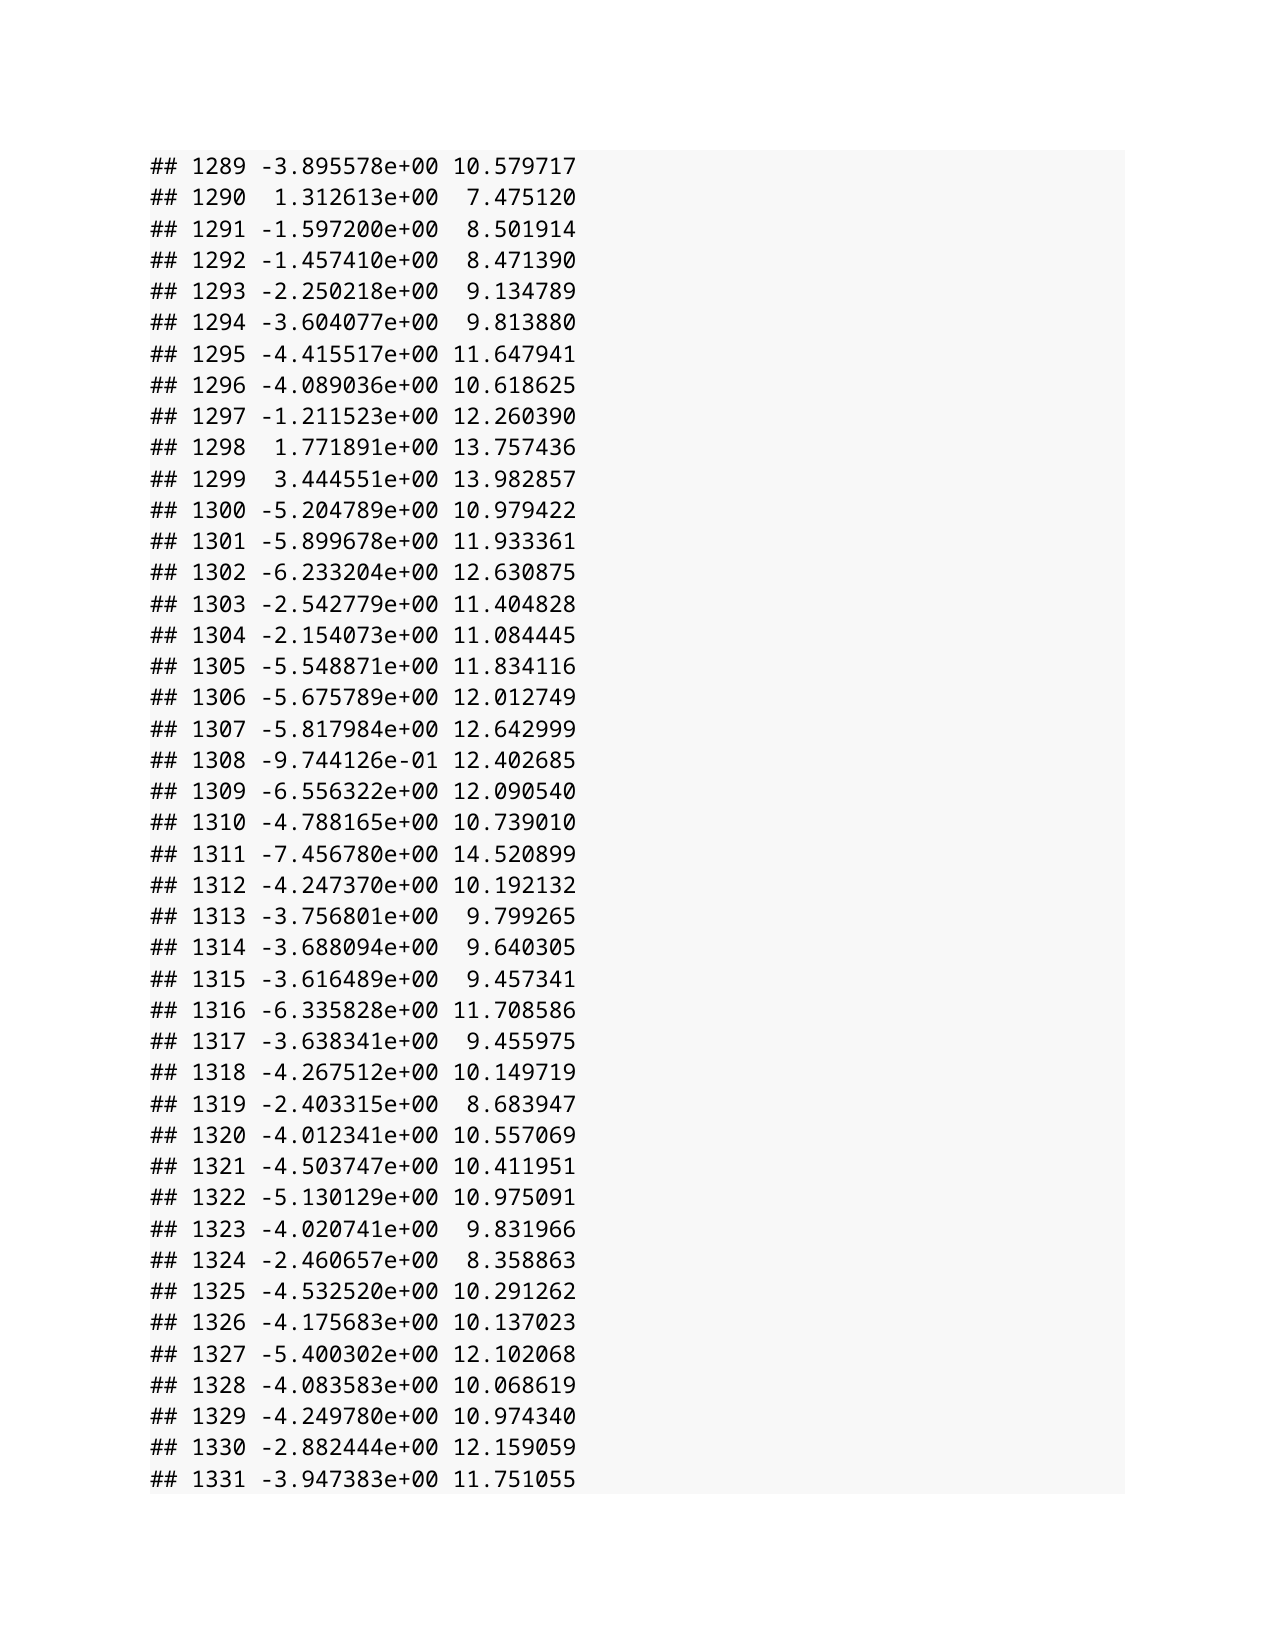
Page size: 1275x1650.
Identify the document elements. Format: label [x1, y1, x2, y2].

text [150, 150, 1125, 1494]
